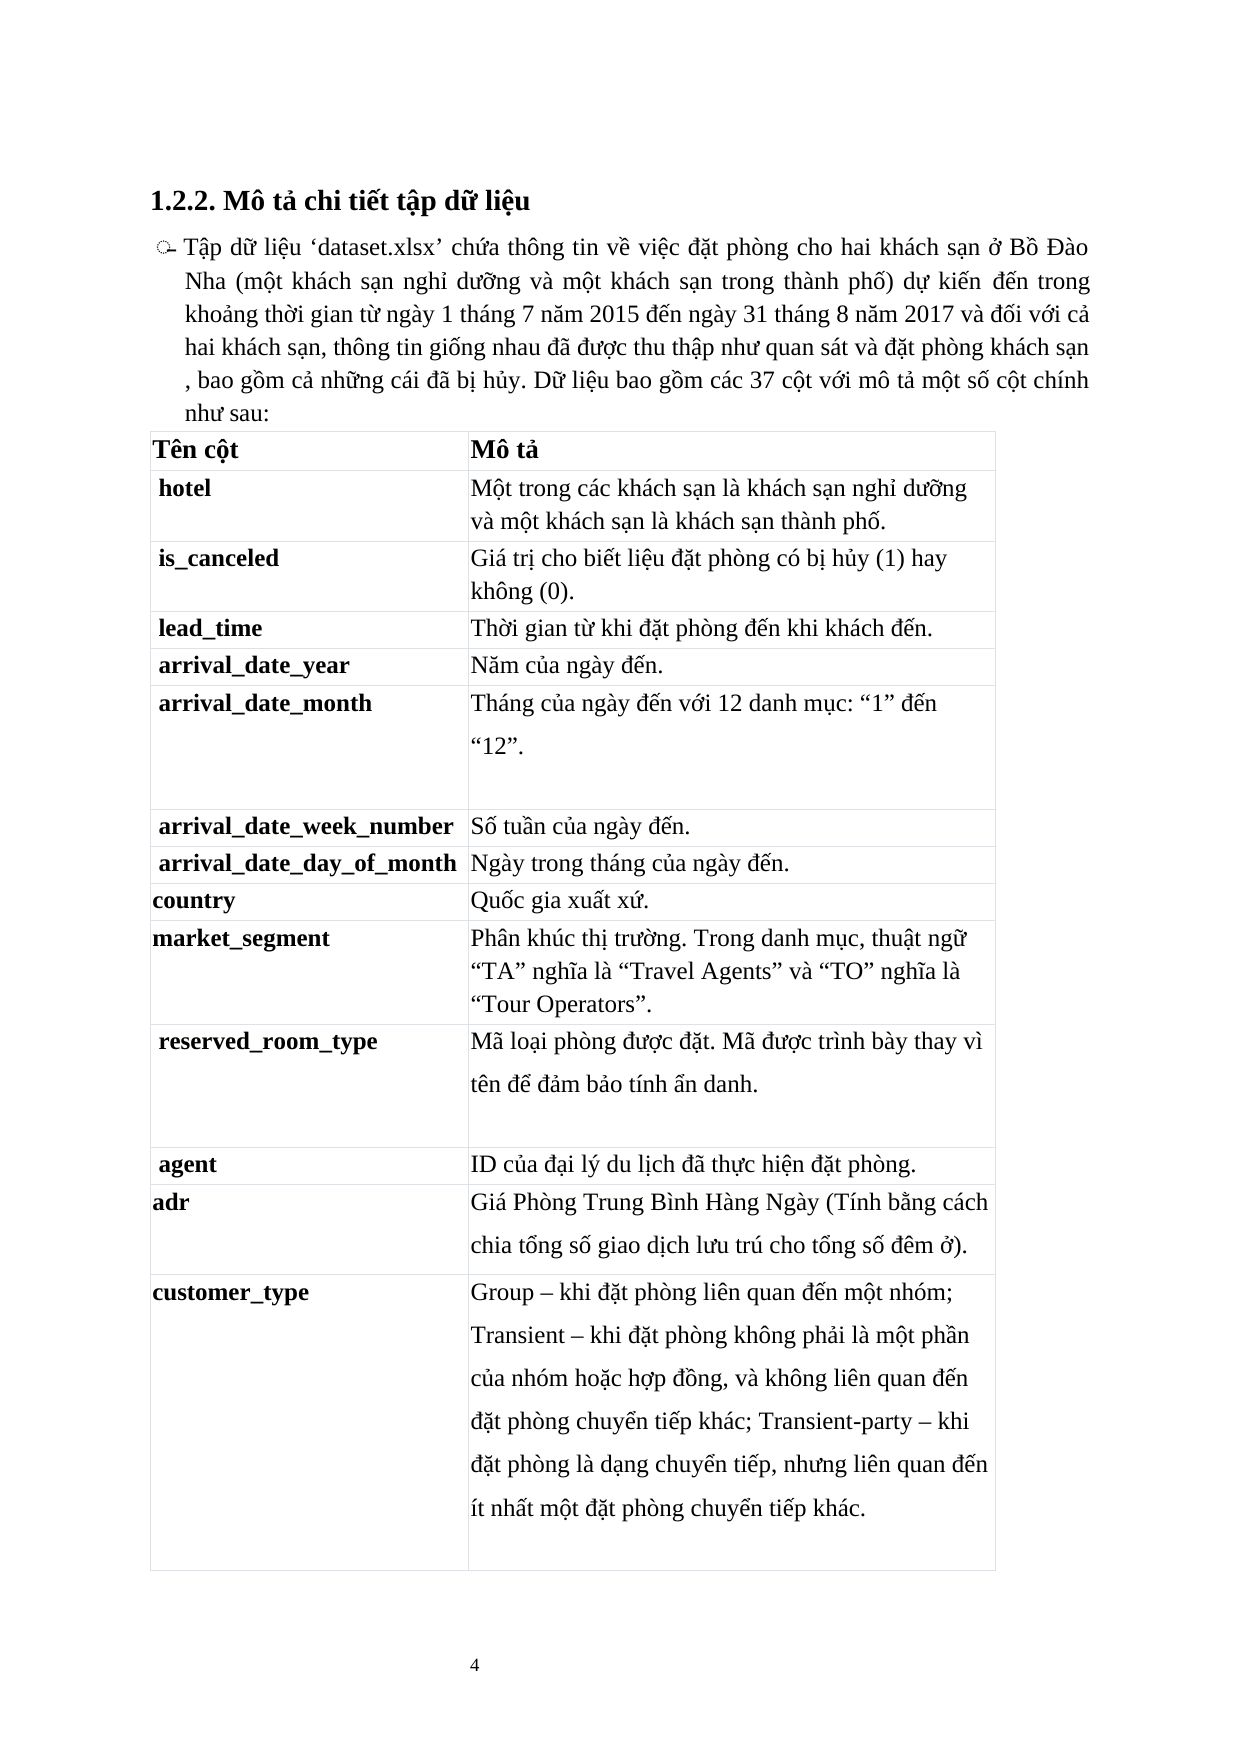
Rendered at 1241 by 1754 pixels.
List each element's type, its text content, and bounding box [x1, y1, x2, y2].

table_cell Group – khi đặt phòng liên quan đến một nhóm; Transient – khi đặt phòng không phải là một phần của nhóm hoặc hợp đồng, và không liên quan đến đặt phòng chuyển tiếp khác; Transient-party – khi đặt phòng là dạng chuyển tiếp, nhưng liên quan đến ít nhất một đặt phòng chuyển tiếp khác. [469, 1275, 995, 1570]
table_cell Giá trị cho biết liệu đặt phòng có bị hủy (1) hay không (0). [469, 542, 995, 611]
table_cell Một trong các khách sạn là khách sạn nghỉ dưỡng và một khách sạn là khách sạn thành phố. [469, 471, 995, 541]
table_cell ID của đại lý du lịch đã thực hiện đặt phòng. [469, 1148, 995, 1184]
table_cell agent [151, 1148, 468, 1184]
table_cell adr [151, 1185, 468, 1274]
table_header Tên cột [151, 432, 468, 470]
table_header Mô tả [469, 432, 995, 470]
table_cell hotel [151, 471, 468, 541]
table_cell Số tuần của ngày đến. [469, 810, 995, 846]
table_cell Quốc gia xuất xứ. [469, 884, 995, 920]
table_cell customer_type [151, 1275, 468, 1570]
table_cell lead_time [151, 612, 468, 648]
table_cell arrival_date_year [151, 649, 468, 685]
table_cell market_segment [151, 921, 468, 1023]
subtitle Mô tả chi tiết tập dữ liệu [150, 183, 1090, 217]
table_cell arrival_date_week_number [151, 810, 468, 846]
table_cell Tháng của ngày đến với 12 danh mục: “1” đến “12”. [469, 686, 995, 809]
table_cell arrival_date_day_of_month [151, 847, 468, 883]
list Tập dữ liệu ‘dataset.xlsx’ chứa thông tin về việc đặt phòng cho hai khách sạn ở Bồ Đào Nha (một khách sạn nghỉ dưỡng và một khách sạn trong thành phố) dự kiến ​​đến trong khoảng thời gian từ ngày 1 tháng 7 năm 2015 đến ngày 31 tháng 8 năm 2017 và đối với cả hai khách sạn, thông tin giống nhau đã được thu thập như quan sát và đặt phòng khách sạn , bao gồm cả những cái đã bị hủy. Dữ liệu bao gồm các 37 cột với mô tả một số cột chính như sau: [155, 230, 1090, 427]
table_cell Giá Phòng Trung Bình Hàng Ngày (Tính bằng cách chia tổng số giao dịch lưu trú cho tổng số đêm ở). [469, 1185, 995, 1274]
table_cell reserved_room_type [151, 1025, 468, 1147]
table_cell country [151, 884, 468, 920]
table_cell arrival_date_month [151, 686, 468, 809]
table_cell Phân khúc thị trường. Trong danh mục, thuật ngữ “TA” nghĩa là “Travel Agents” và “TO” nghĩa là “Tour Operators”. [469, 921, 995, 1023]
table_cell is_canceled [151, 542, 468, 611]
table_cell Thời gian từ khi đặt phòng đến khi khách đến. [469, 612, 995, 648]
table_cell Năm của ngày đến. [469, 649, 995, 685]
table_cell Mã loại phòng được đặt. Mã được trình bày thay vì tên để đảm bảo tính ẩn danh. [469, 1025, 995, 1147]
table_cell Ngày trong tháng của ngày đến. [469, 847, 995, 883]
